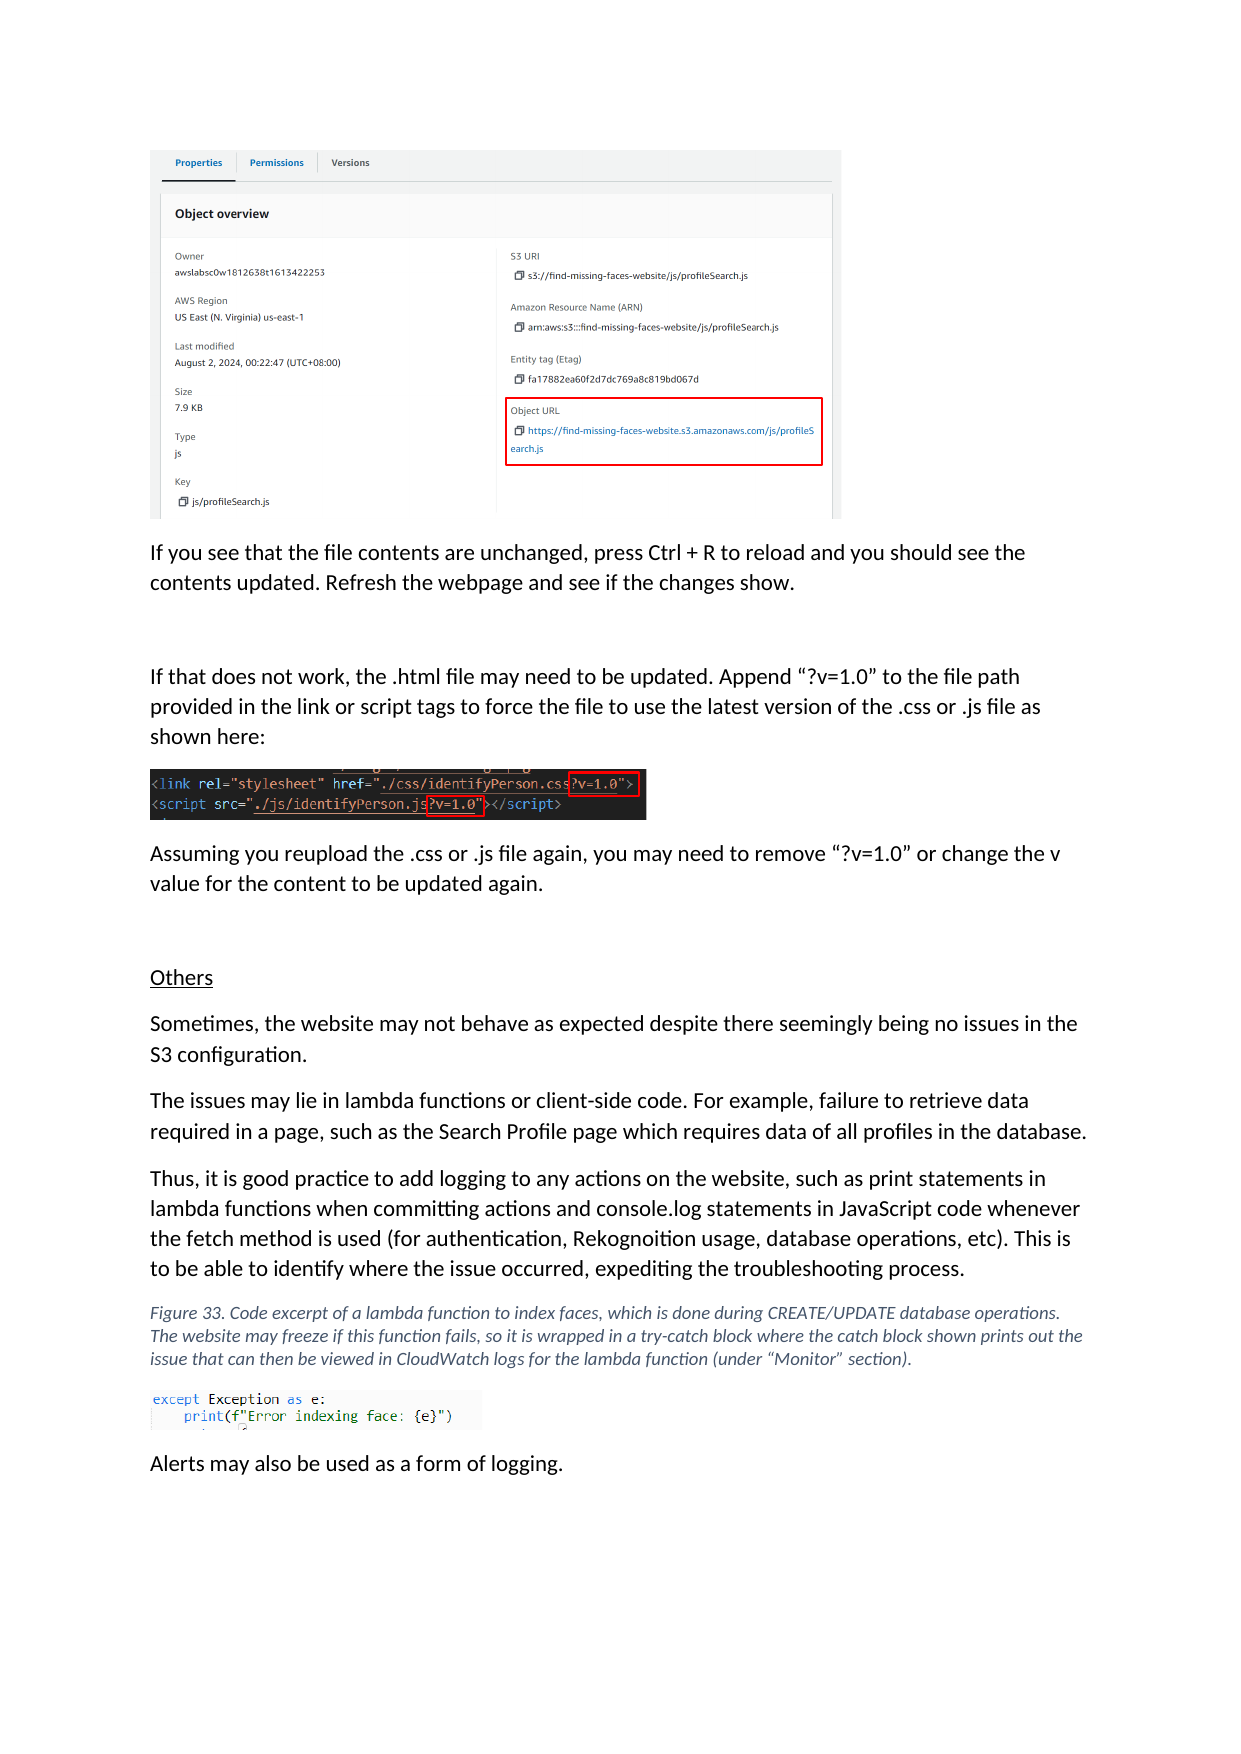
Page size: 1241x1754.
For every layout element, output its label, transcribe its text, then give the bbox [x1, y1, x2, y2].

text Alerts may also be used as a form of logging. [150, 1449, 1090, 1477]
text Figure 33. Code excerpt of a lambda function to index faces, which is done during CREATE/UPDATE database operations. The website may freeze if this function fails, so it is wrapped in a try-catch block where the catch block shown prints out the issue that can then be viewed in CloudWatch logs for the lambda function (under “Monitor” section). [150, 1301, 1090, 1370]
text Others [150, 963, 1090, 991]
text The issues may lie in lambda functions or client-side code. For example, failure to retrieve data required in a page, such as the Search Profile page which requires data of all profiles in the database. [150, 1087, 1090, 1145]
picture [150, 150, 842, 519]
picture [150, 769, 647, 820]
text Thus, it is good practice to add logging to any actions on the website, such as print statements in lambda functions when committing actions and console.log statements in JavaScript code whenever the fetch method is used (for authentication, Rekognoition usage, database operations, etc). This is to be able to identify where the issue occurred, expediting the troubleshooting process. [150, 1164, 1090, 1282]
text Sometimes, the website may not behave as expected despite there seemingly being no issues in the S3 configuration. [150, 1009, 1090, 1068]
text If that does not work, the .html file may need to be updated. Append “?v=1.0” to the file path provided in the link or script tags to force the file to use the latest version of the .css or .js file as shown here: [150, 662, 1090, 750]
text If you see that the file contents are unchanged, press Ctrl + R to reload and you should see the contents updated. Refresh the webpage and see if the changes show. [150, 538, 1090, 596]
picture [150, 1390, 483, 1430]
text Assuming you reupload the .css or .js file again, you may need to remove “?v=1.0” or change the v value for the content to be updated again. [150, 839, 1090, 897]
